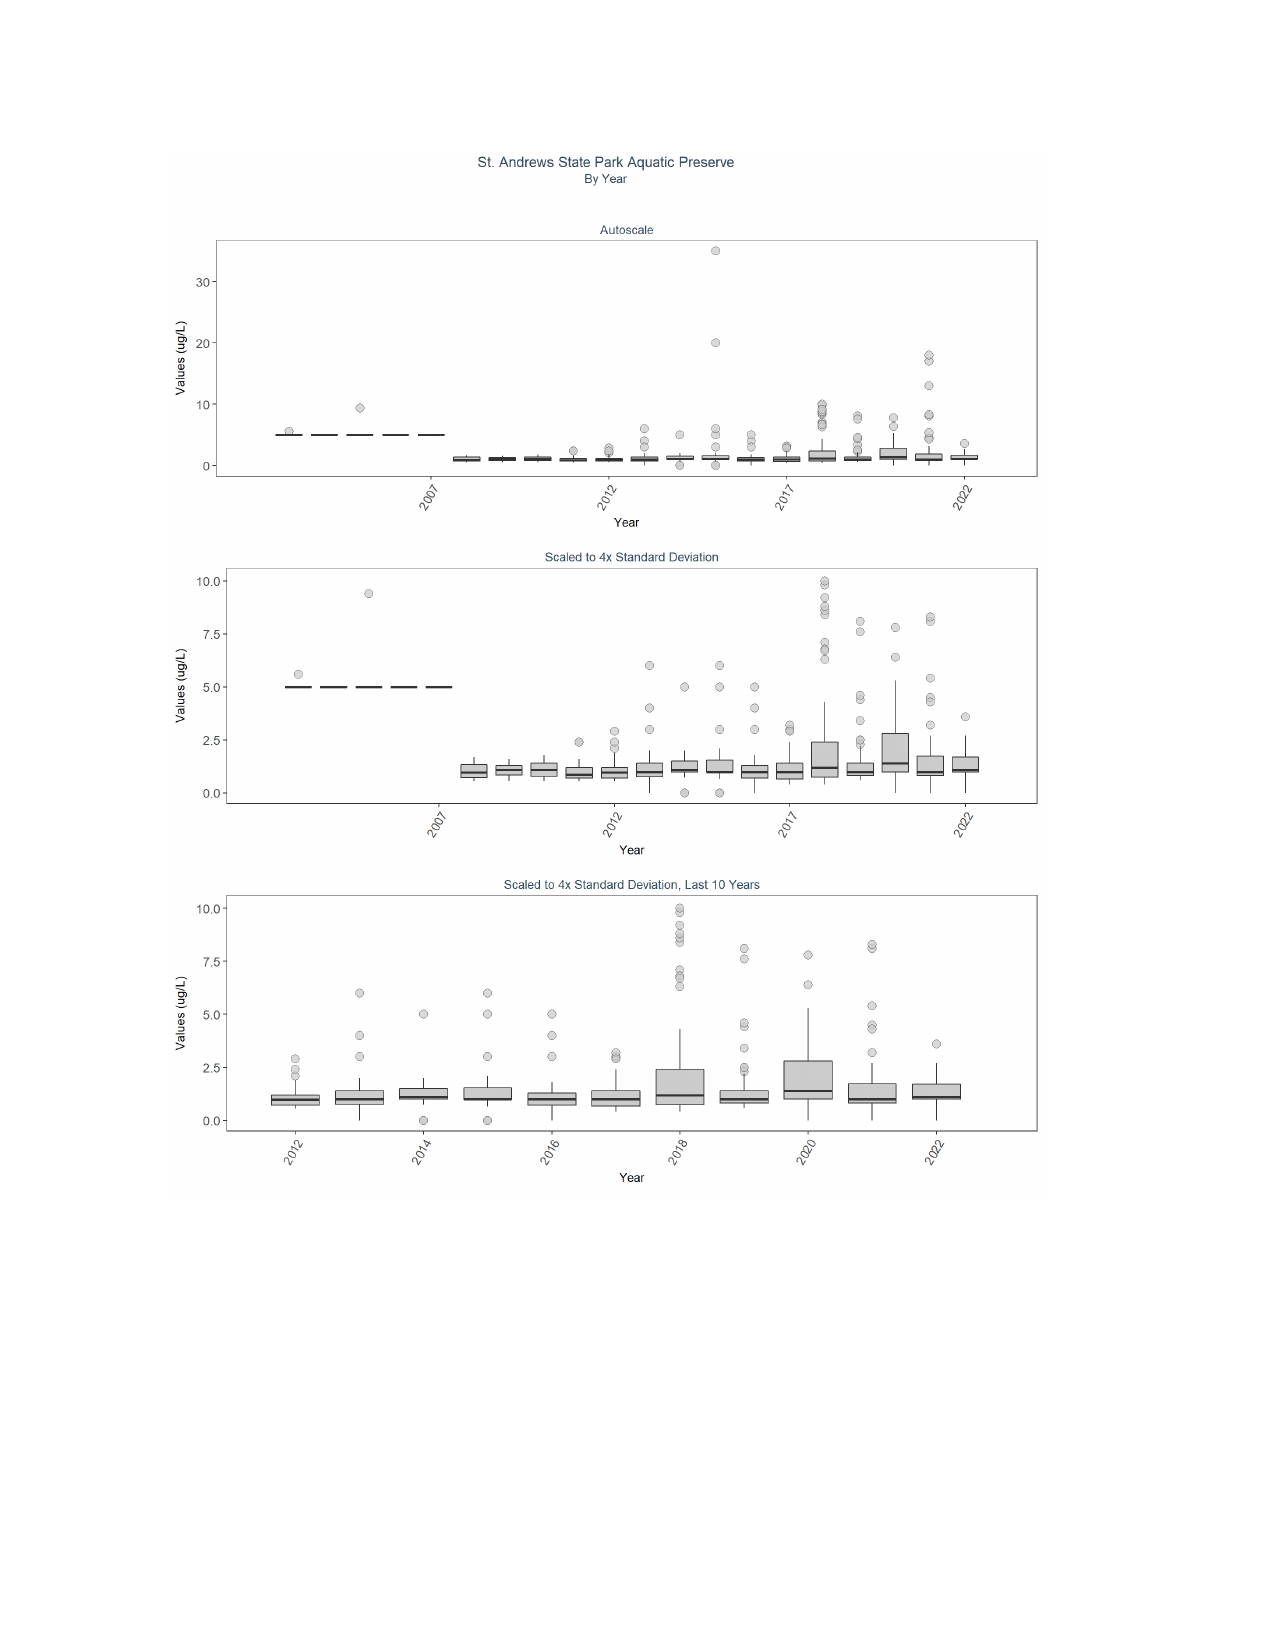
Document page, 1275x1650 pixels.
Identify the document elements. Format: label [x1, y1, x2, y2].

picture [168, 150, 1044, 1200]
